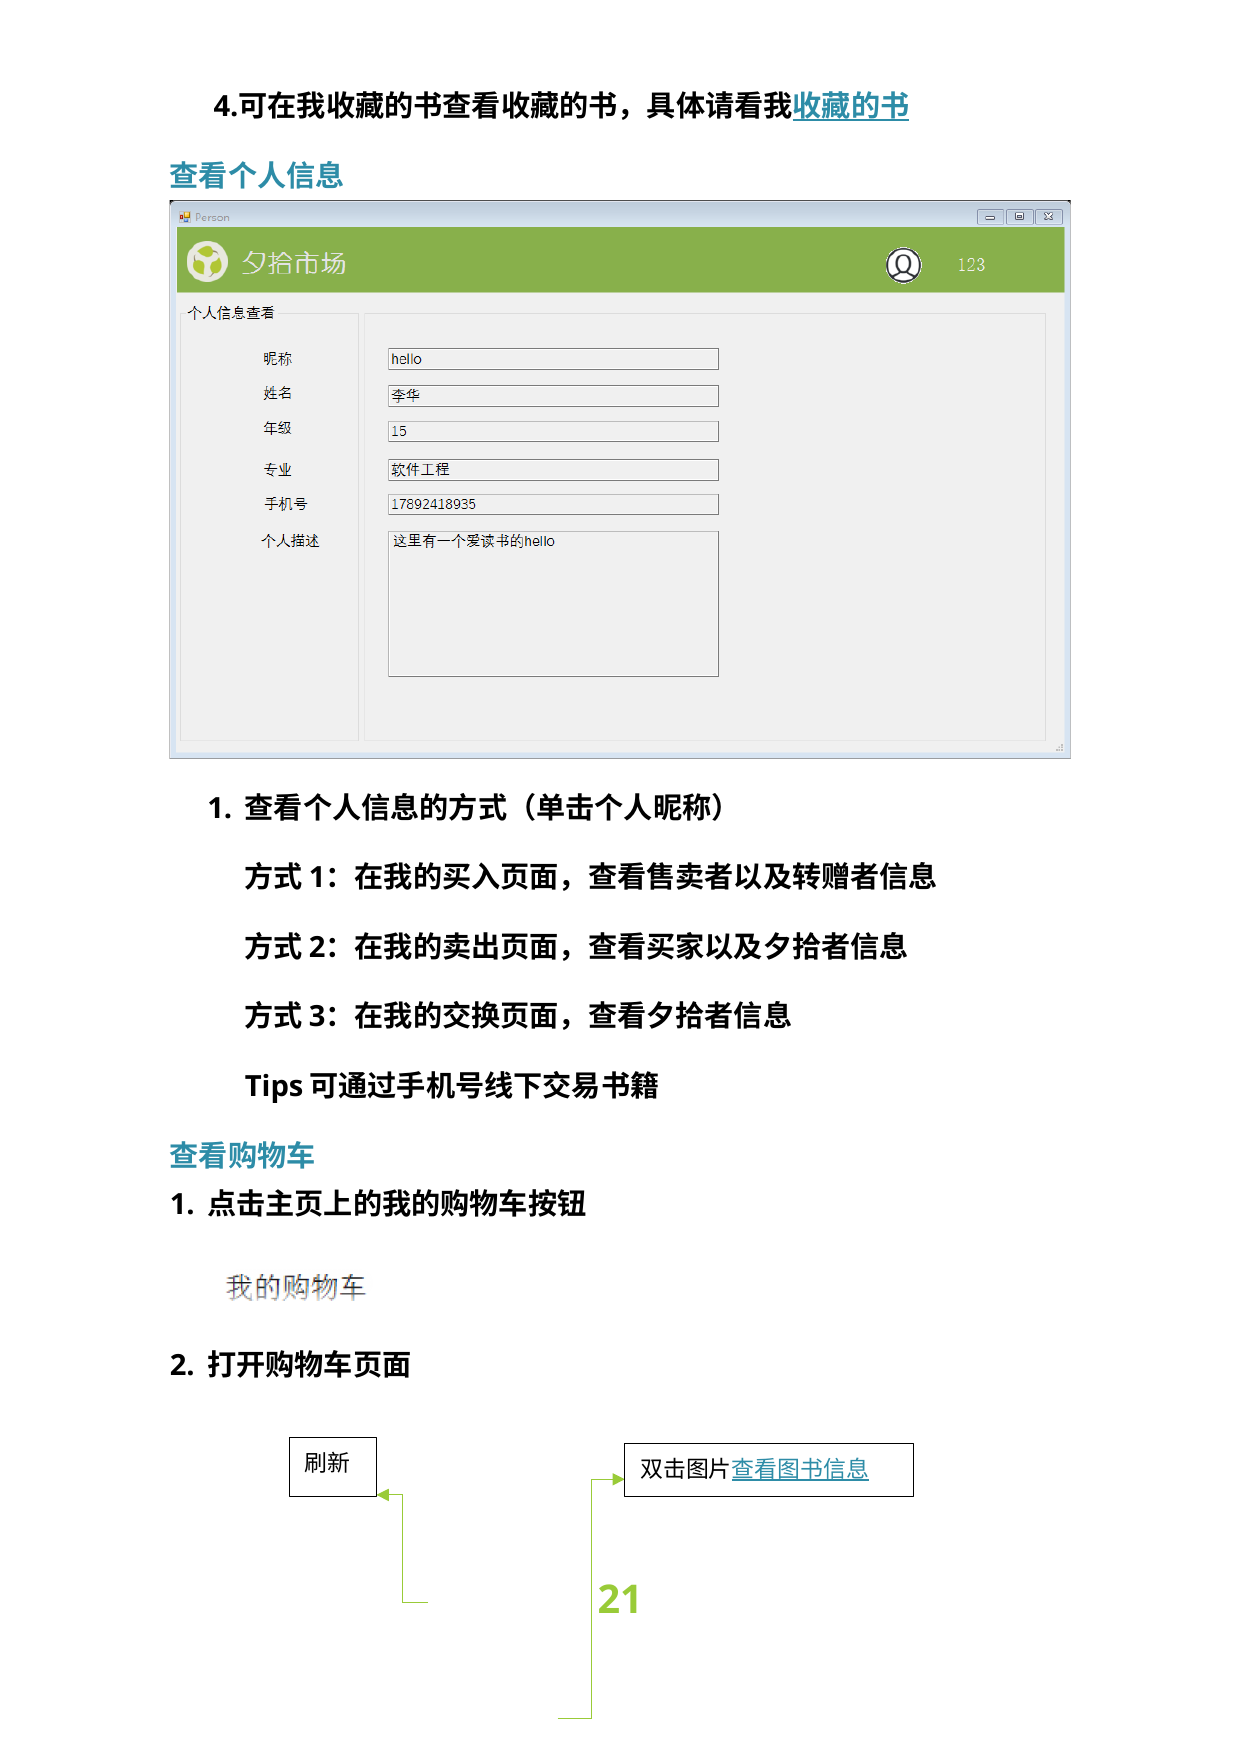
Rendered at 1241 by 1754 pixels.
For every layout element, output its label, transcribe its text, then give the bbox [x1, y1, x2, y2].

list 方式3：在我的交换页面，查看夕拾者信息 [244, 993, 1071, 1035]
list 查看个人信息的方式（单击个人昵称） [207, 784, 1071, 827]
list 打开购物车页面 [169, 1342, 1071, 1384]
list 方式2：在我的卖出页面，查看买家以及夕拾者信息 [244, 923, 1071, 966]
subtitle 查看个人信息 [169, 152, 1071, 194]
list 点击主页上的我的购物车按钮 [169, 1181, 1071, 1223]
subtitle 查看购物车 [169, 1132, 1071, 1174]
list Tips可通过手机号线下交易书籍 [244, 1063, 1071, 1105]
list 方式1：在我的买入页面，查看售卖者以及转赠者信息 [244, 854, 1071, 896]
text 4.可在我收藏的书查看收藏的书，具体请看我收藏的书 [169, 83, 1071, 125]
